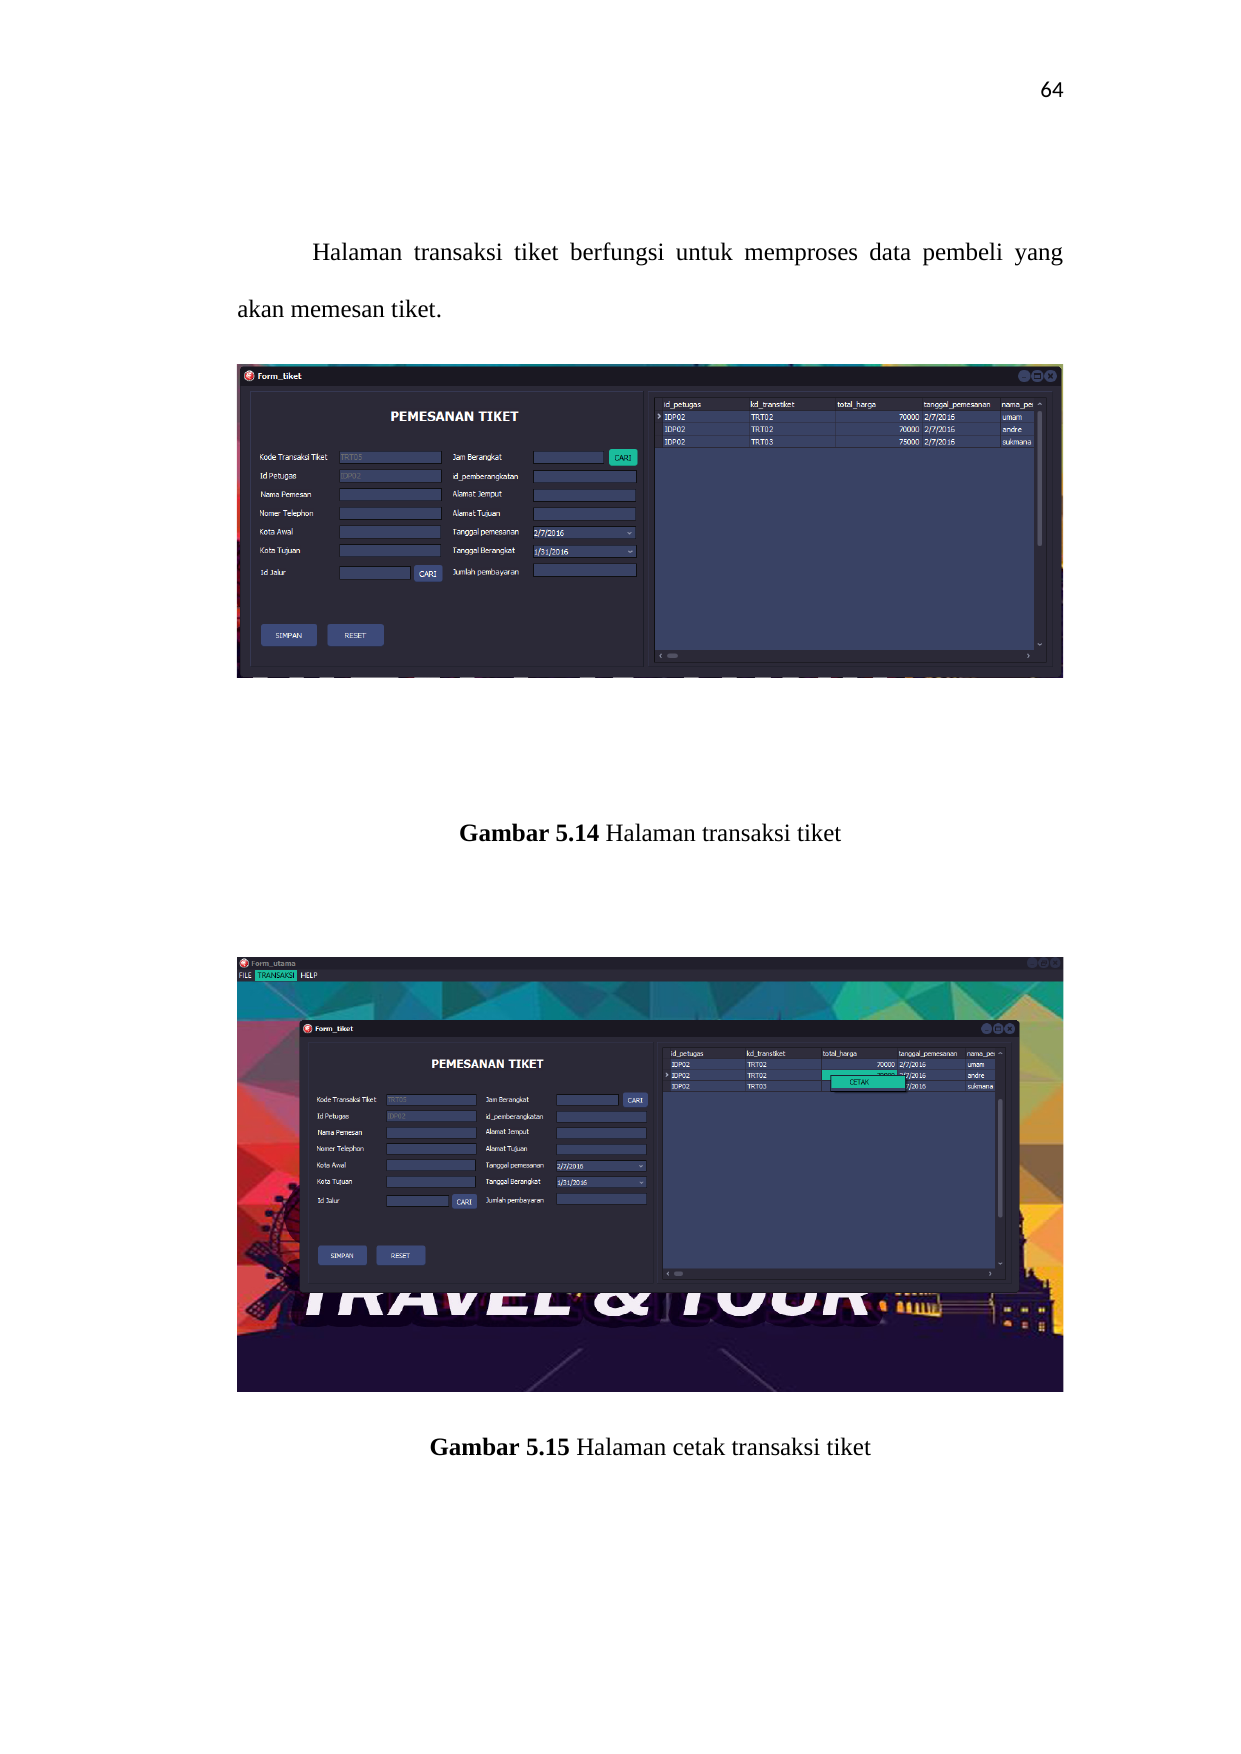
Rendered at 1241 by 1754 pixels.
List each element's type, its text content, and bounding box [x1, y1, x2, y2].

text Gambar 5.15 Halaman cetak transaksi tiket [237, 1432, 1063, 1461]
text Gambar 5.14 Halaman transaksi tiket [237, 818, 1063, 846]
text Halaman transaksi tiket berfungsi untuk memproses data pembeli yang akan memesan tiket. [237, 237, 1063, 323]
picture [237, 957, 1064, 1392]
picture [236, 364, 1064, 678]
